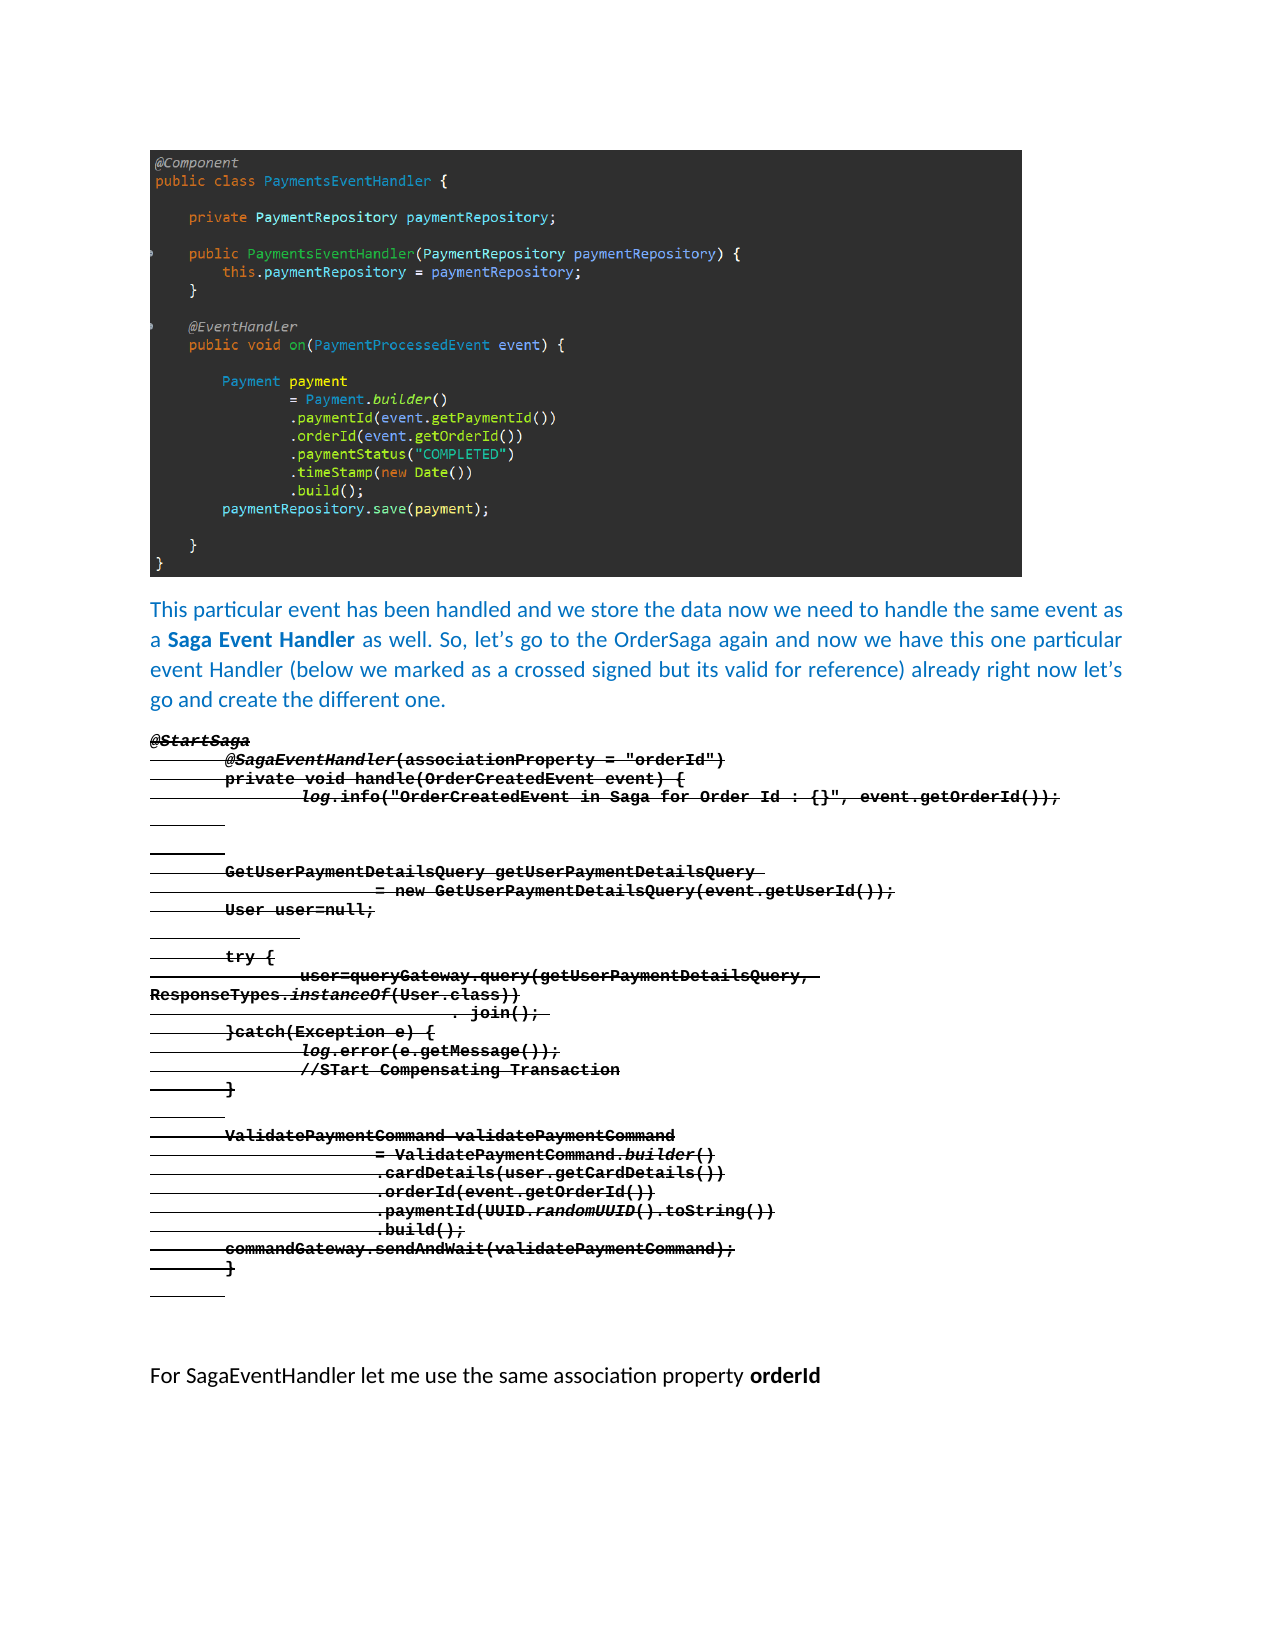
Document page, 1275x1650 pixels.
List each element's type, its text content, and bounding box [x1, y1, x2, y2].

text .cardDetails(user.getCardDetails()) [150, 1165, 1125, 1184]
text User user=null; [150, 902, 1125, 921]
text } [150, 1259, 1125, 1278]
text ValidatePaymentCommand validatePaymentCommand [150, 1127, 1125, 1146]
text user=queryGateway.query(getUserPaymentDetailsQuery, ResponseTypes.instanceOf(User.class)) [150, 967, 1125, 1005]
text . join(); [150, 1005, 1125, 1024]
text } [150, 1081, 1125, 1099]
text .orderId(event.getOrderId()) [150, 1184, 1125, 1203]
text .build(); [150, 1222, 1125, 1241]
text try { [150, 948, 1125, 967]
text }catch(Exception e) { [150, 1024, 1125, 1043]
text private void handle(OrderCreatedEvent event) { [150, 770, 1125, 789]
text .paymentId(UUID.randomUUID().toString()) [150, 1203, 1125, 1222]
text //STart Compensating Transaction [150, 1062, 1125, 1081]
text commandGateway.sendAndWait(validatePaymentCommand); [150, 1241, 1125, 1259]
text GetUserPaymentDetailsQuery getUserPaymentDetailsQuery [150, 864, 1125, 883]
text @StartSaga [150, 732, 1125, 751]
text log.error(e.getMessage()); [150, 1043, 1125, 1062]
text = new GetUserPaymentDetailsQuery(event.getUserId()); [150, 883, 1125, 902]
picture [150, 150, 1022, 577]
text For SagaEventHandler let me use the same association property orderId [150, 1361, 1125, 1389]
text This particular event has been handled and we store the data now we need to handle the same event as a Saga Event Handler as well. So, let’s go to the OrderSaga again and now we have this one particular event Handler (below we marked as a crossed signed but its valid for reference) already right now let’s go and create the different one. [150, 595, 1125, 714]
text log.info("OrderCreatedEvent in Saga for Order Id : {}", event.getOrderId()); [150, 789, 1125, 808]
text @SagaEventHandler(associationProperty = "orderId") [150, 751, 1125, 770]
text = ValidatePaymentCommand.builder() [150, 1146, 1125, 1165]
